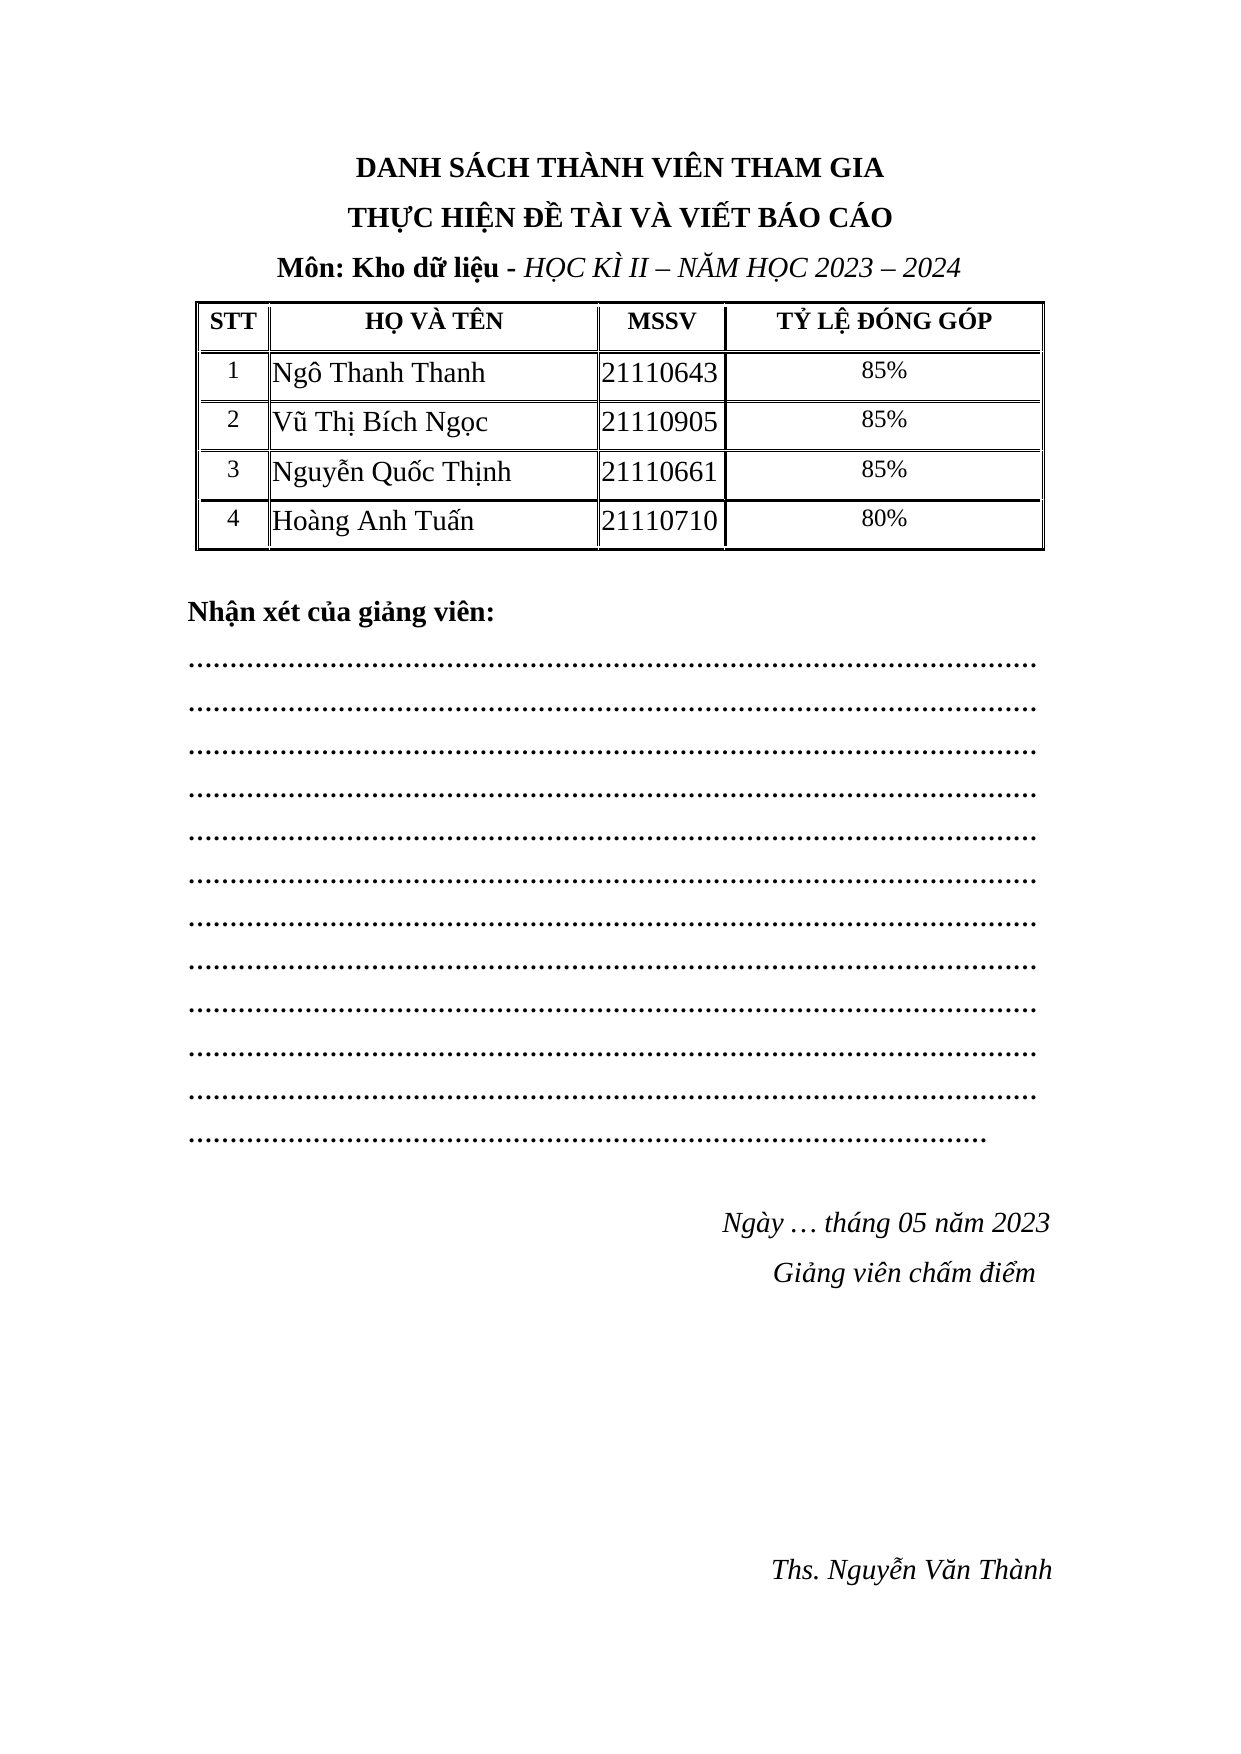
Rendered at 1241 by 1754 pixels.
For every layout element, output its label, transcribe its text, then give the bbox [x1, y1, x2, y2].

text Ths. Nguyễn Văn Thành [187, 1552, 1053, 1586]
table_cell 21110905 [600, 403, 724, 449]
table_cell 1 [197, 350, 269, 400]
table_header MSSV [599, 303, 725, 350]
table_cell 21110661 [600, 452, 724, 498]
table_cell 4 [197, 499, 269, 548]
table_cell 85% [727, 449, 1042, 498]
table_cell 3 [199, 449, 268, 498]
text Ngày … tháng 05 năm 2023 [187, 1205, 1053, 1239]
text Nhận xét của giảng viên: [187, 594, 1053, 628]
table_cell 80% [725, 499, 1043, 548]
text THỰC HIỆN ĐỀ TÀI VÀ VIẾT BÁO CÁO [187, 200, 1053, 234]
table_header TỶ LỆ ĐÓNG GÓP [725, 304, 1042, 350]
table_cell Ngô Thanh Thanh [271, 354, 597, 400]
table_cell 21110643 [600, 354, 724, 400]
text DANH SÁCH THÀNH VIÊN THAM GIA [187, 150, 1053, 183]
table_cell Hoàng Anh Tuấn [270, 501, 599, 548]
table_header HỌ VÀ TÊN [270, 304, 599, 350]
text ………………………………………………………………………………………………………………………………………………………………………………………………………………………………………………………………………………………………………………………………………………………………………………………………………………………………………………………………………………………………………………………………………………………………………………………………………………………………………………………………………………………………………………………………………………………………………………………………………………………………………………………………………………………………………………………………………………………………………………………………………………………………………………………………………………………………………………………… [187, 644, 1053, 1148]
table_cell 85% [725, 350, 1043, 400]
table_cell Nguyễn Quốc Thịnh [271, 452, 597, 498]
table_cell 21110710 [599, 502, 725, 548]
table_cell 2 [199, 400, 268, 449]
text Giảng viên chấm điểm [187, 1255, 1053, 1289]
table_header STT [199, 304, 269, 350]
text Môn: Kho dữ liệu - HỌC KÌ II – NĂM HỌC 2023 – 2024 [187, 251, 1053, 284]
table_cell 85% [727, 400, 1042, 449]
table_cell Vũ Thị Bích Ngọc [271, 403, 597, 449]
